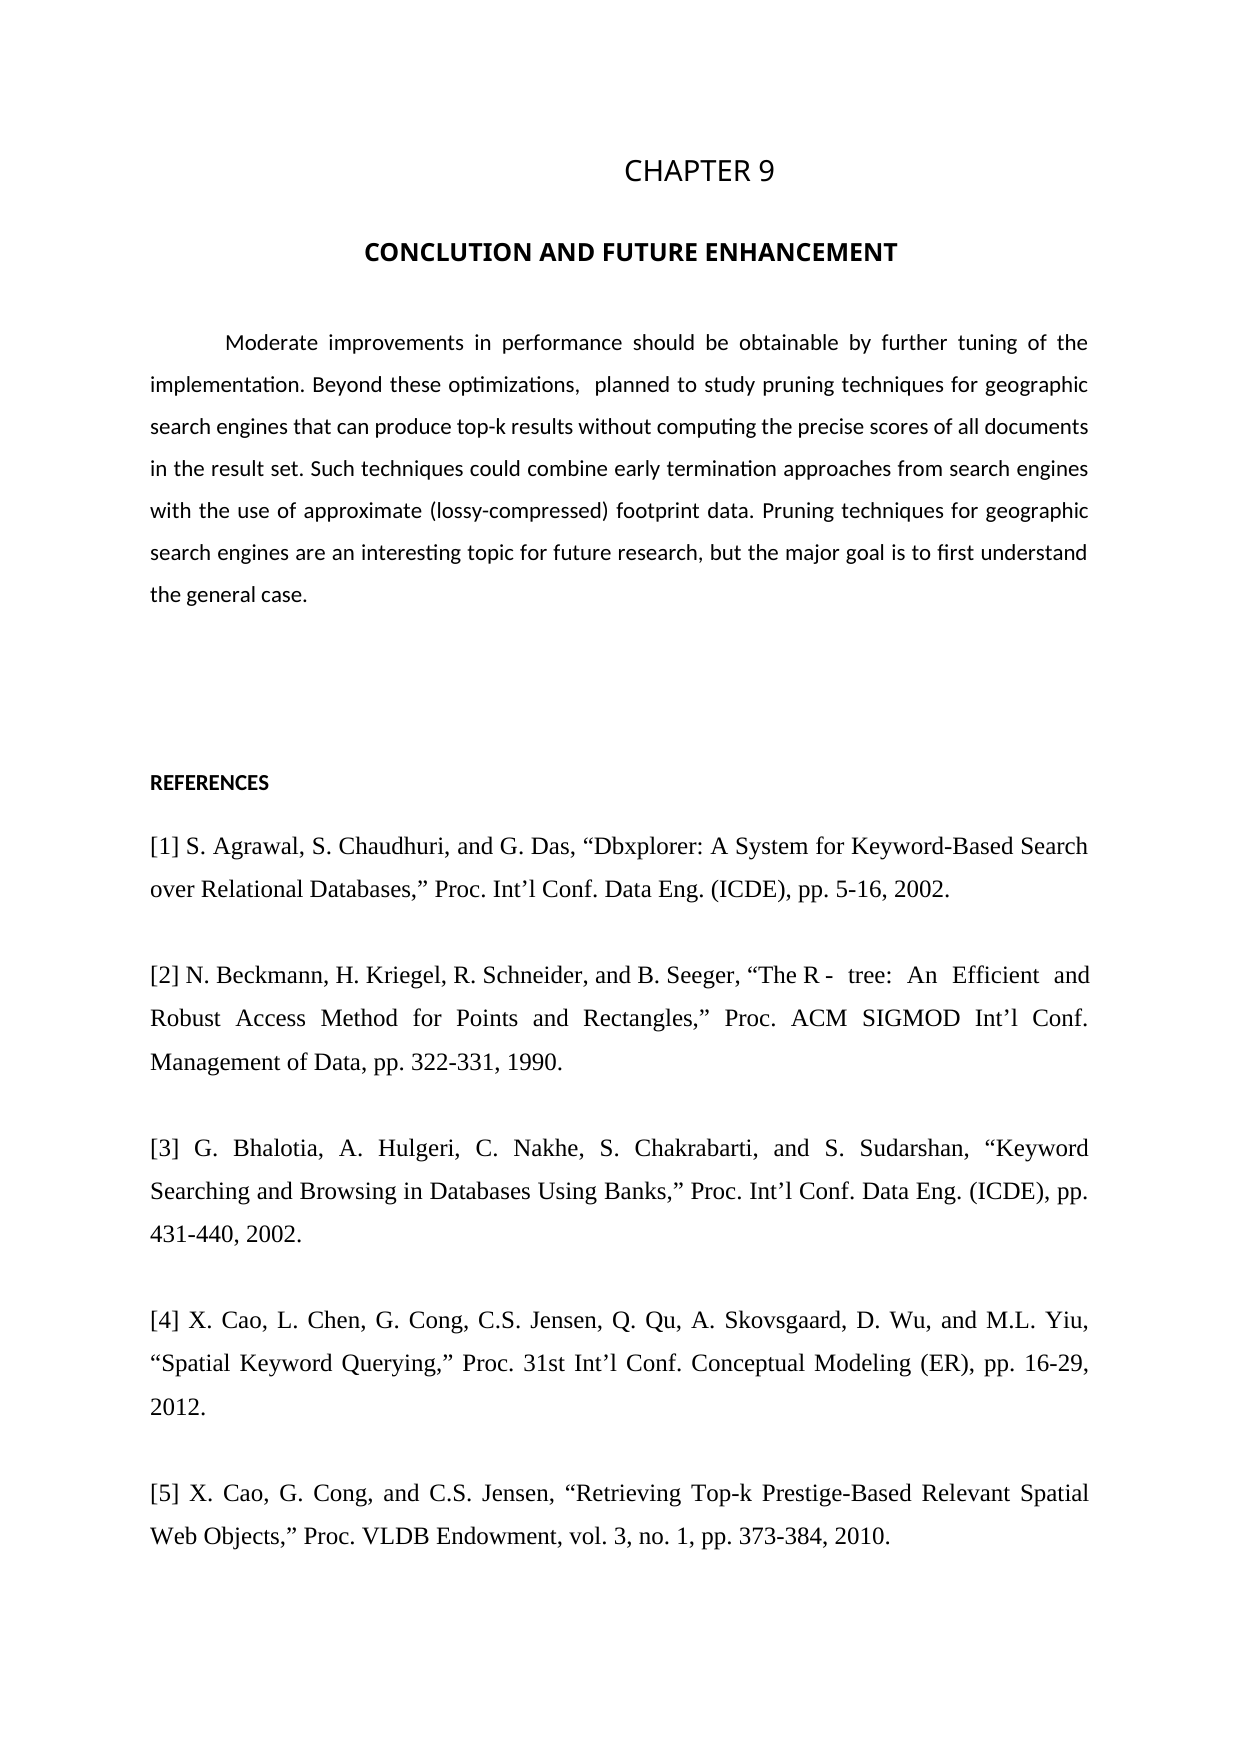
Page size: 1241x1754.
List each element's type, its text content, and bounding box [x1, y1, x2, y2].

text [4] X. Cao, L. Chen, G. Cong, C.S. Jensen, Q. Qu, A. Skovsgaard, D. Wu, and M.L. Yiu, “Spatial Keyword Querying,” Proc. 31st Int’l Conf. Conceptual Modeling (ER), pp. 16-29, 2012. [150, 1305, 1090, 1420]
text [2] N. Beckmann, H. Kriegel, R. Schneider, and B. Seeger, “The R - tree: An Efficient and Robust Access Method for Points and Rectangles,” Proc. ACM SIGMOD Int’l Conf. Management of Data, pp. 322-331, 1990. [150, 960, 1090, 1075]
text [5] X. Cao, G. Cong, and C.S. Jensen, “Retrieving Top-k Prestige-Based Relevant Spatial Web Objects,” Proc. VLDB Endowment, vol. 3, no. 1, pp. 373-384, 2010. [150, 1478, 1090, 1550]
text Moderate improvements in performance should be obtainable by further tuning of the implementation. Beyond these optimizations, planned to study pruning techniques for geographic search engines that can produce top-k results without computing the precise scores of all documents in the result set. Such techniques could combine early termination approaches from search engines with the use of approximate (lossy-compressed) footprint data. Pruning techniques for geographic search engines are an interesting topic for future research, but the major goal is to first understand the general case. [150, 328, 1090, 608]
text [3] G. Bhalotia, A. Hulgeri, C. Nakhe, S. Chakrabarti, and S. Sudarshan, “Keyword Searching and Browsing in Databases Using Banks,” Proc. Int’l Conf. Data Eng. (ICDE), pp. 431-440, 2002. [150, 1133, 1090, 1248]
text [1] S. Agrawal, S. Chaudhuri, and G. Das, “Dbxplorer: A System for Keyword-Based Search over Relational Databases,” Proc. Int’l Conf. Data Eng. (ICDE), pp. 5-16, 2002. [150, 831, 1090, 903]
subtitle CONCLUTION AND FUTURE ENHANCEMENT [150, 234, 1090, 268]
text CHAPTER 9 [150, 150, 1090, 190]
text REFERENCES [150, 768, 1090, 796]
